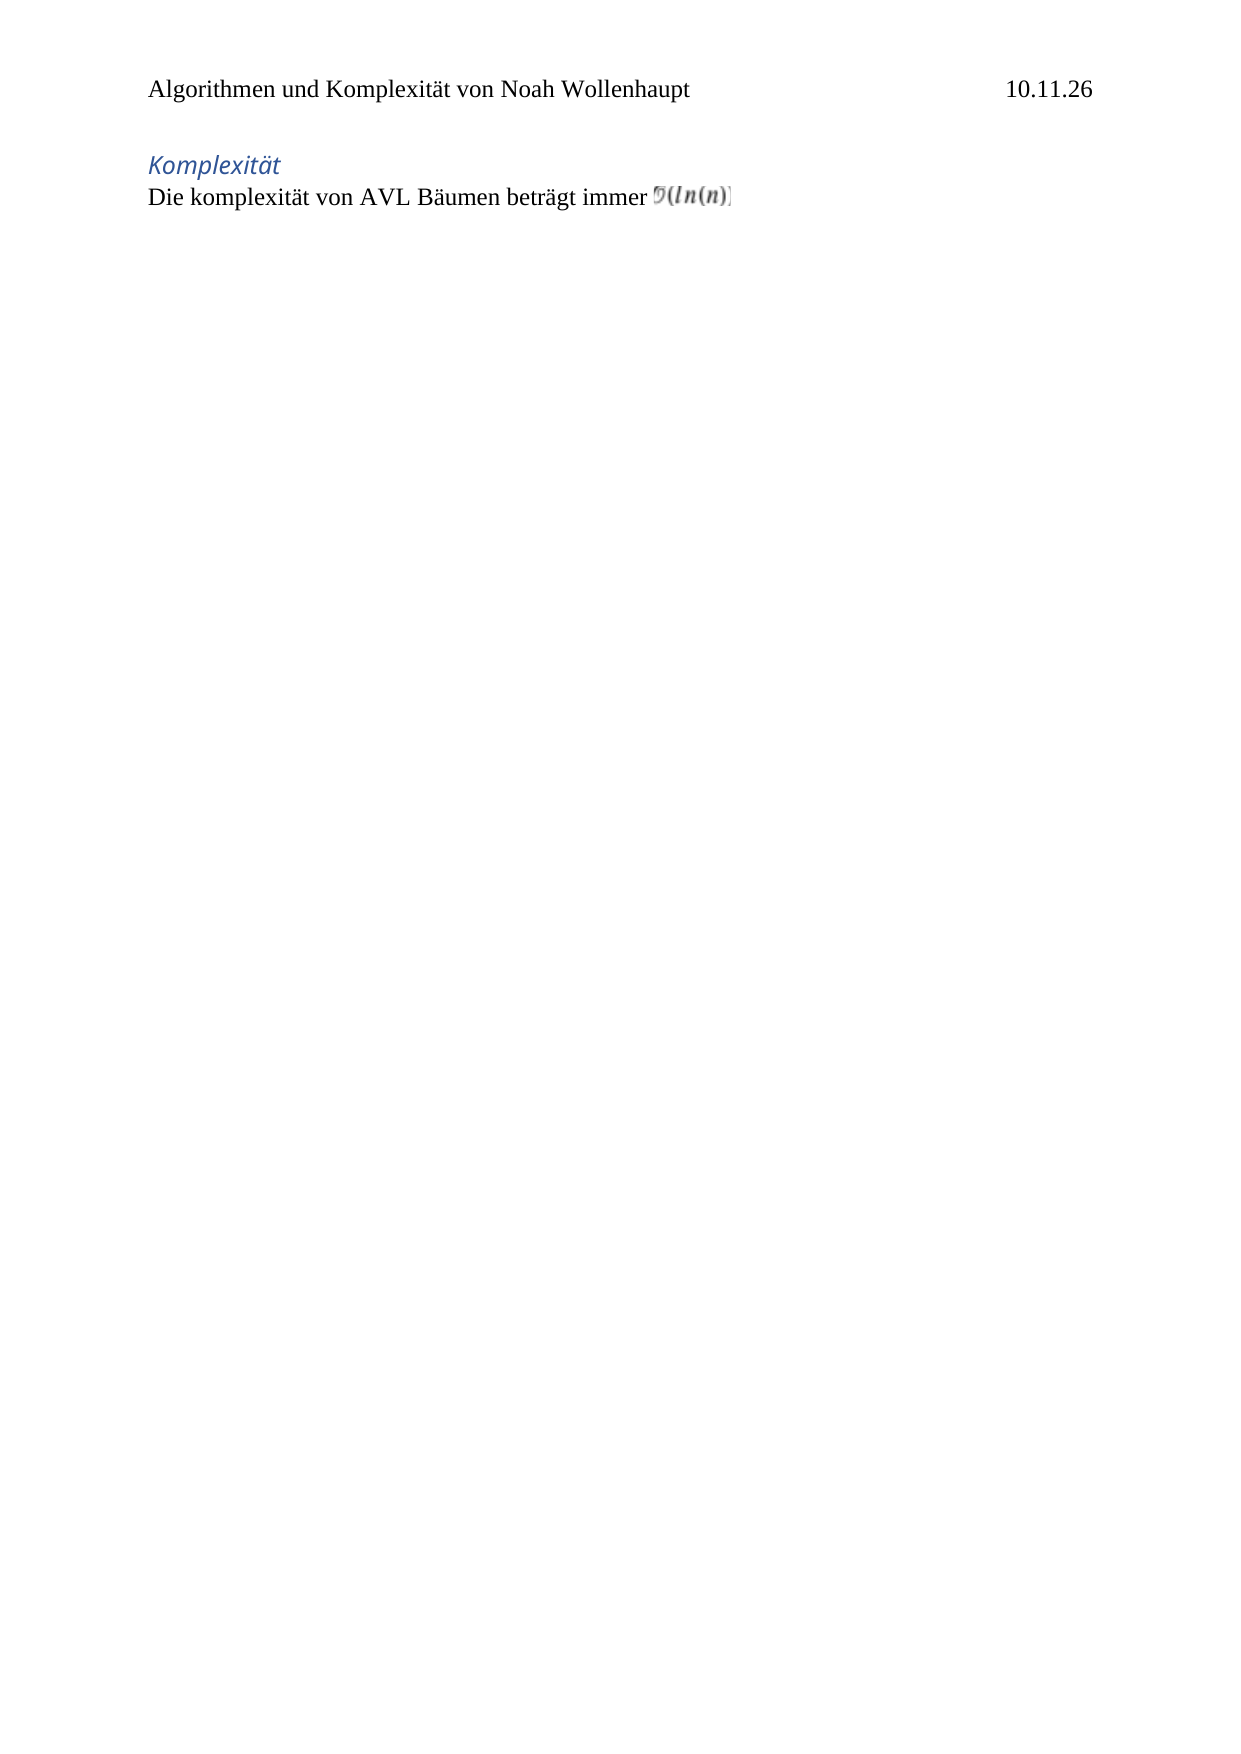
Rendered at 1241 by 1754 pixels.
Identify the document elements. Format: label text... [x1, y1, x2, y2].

subtitle Komplexität [148, 148, 1093, 182]
text Die komplexität von AVL Bäumen beträgt immer [148, 182, 1093, 210]
